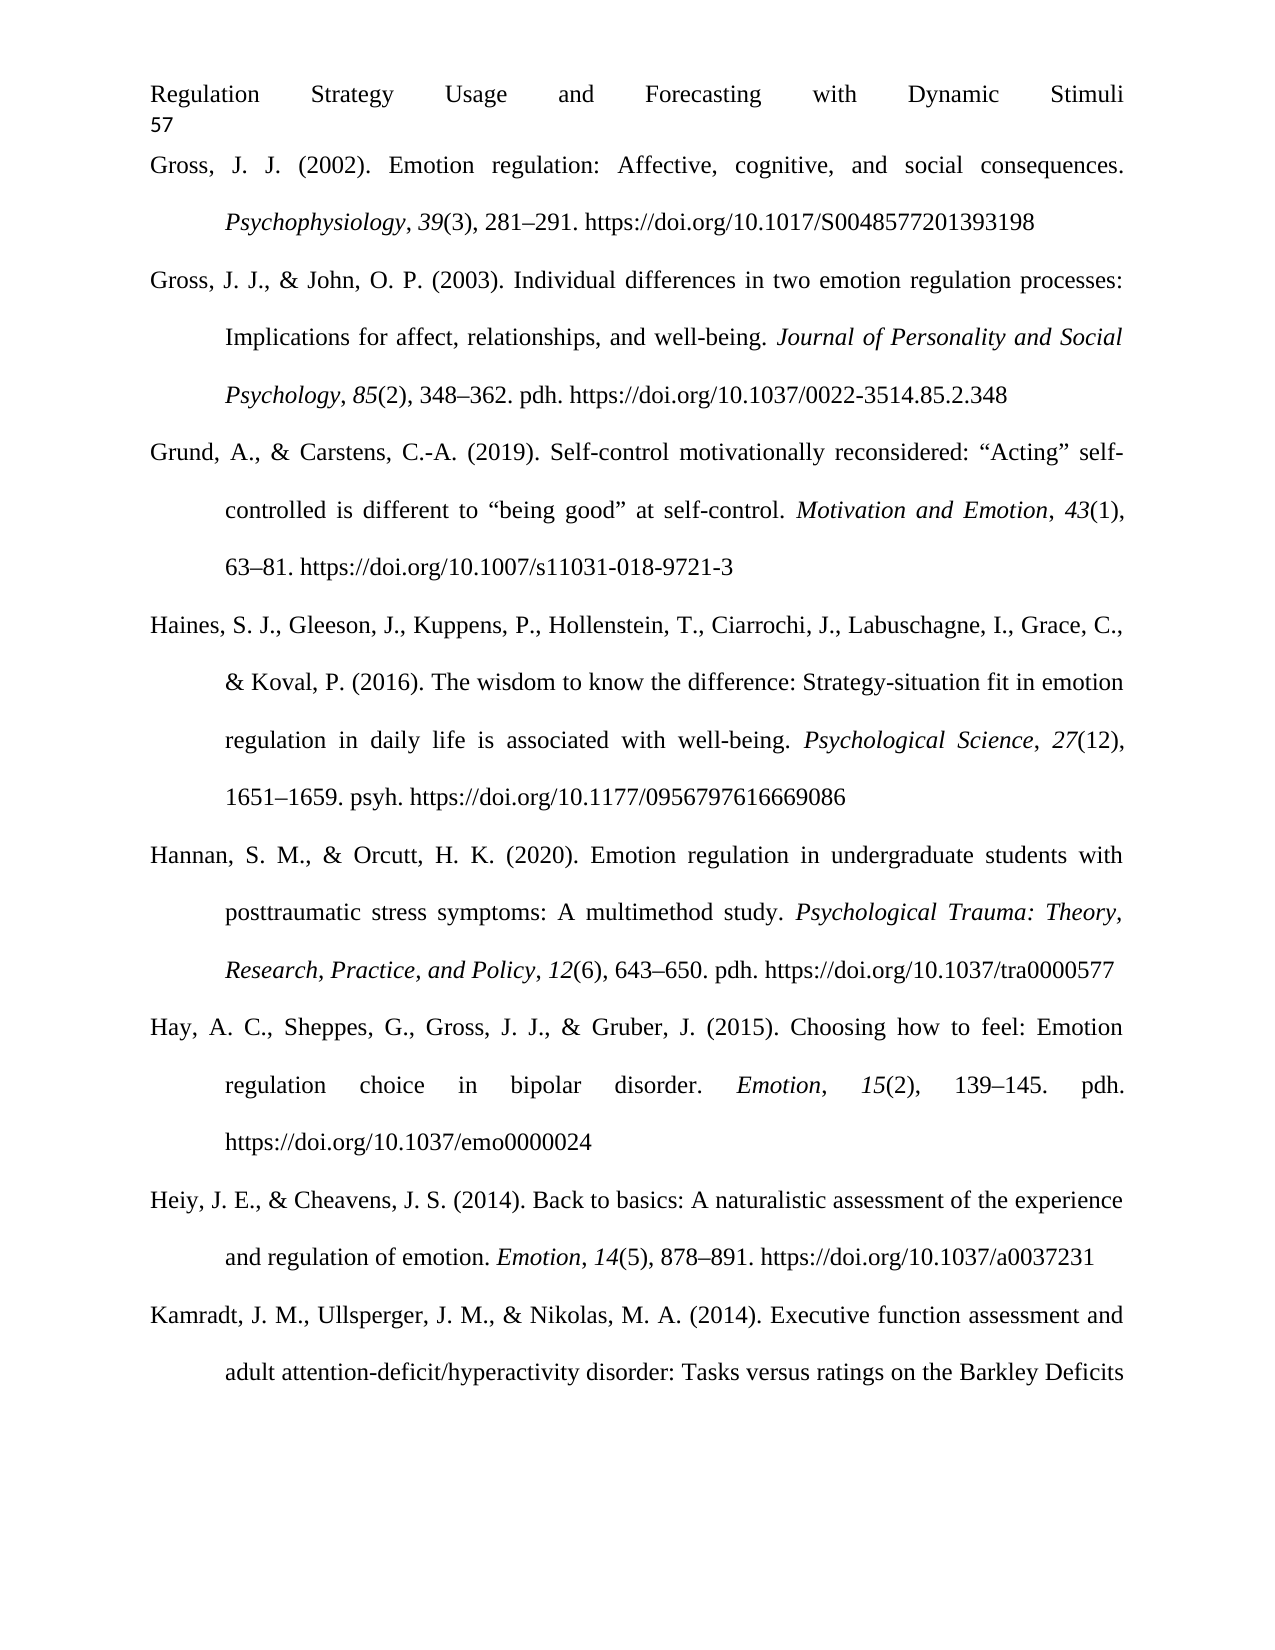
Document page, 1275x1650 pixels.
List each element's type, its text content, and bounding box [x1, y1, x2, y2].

text Hannan, S. M., & Orcutt, H. K. (2020). Emotion regulation in undergraduate students with posttraumatic stress symptoms: A multimethod study. Psychological Trauma: Theory, Research, Practice, and Policy, 12(6), 643–650. pdh. https://doi.org/10.1037/tra0000577 [150, 840, 1125, 984]
text Haines, S. J., Gleeson, J., Kuppens, P., Hollenstein, T., Ciarrochi, J., Labuschagne, I., Grace, C., & Koval, P. (2016). The wisdom to know the difference: Strategy-situation fit in emotion regulation in daily life is associated with well-being. Psychological Science, 27(12), 1651–1659. psyh. https://doi.org/10.1177/0956797616669086 [150, 610, 1125, 811]
text Gross, J. J., & John, O. P. (2003). Individual differences in two emotion regulation processes: Implications for affect, relationships, and well-being. Journal of Personality and Social Psychology, 85(2), 348–362. pdh. https://doi.org/10.1037/0022-3514.85.2.348 [150, 265, 1125, 409]
text Heiy, J. E., & Cheavens, J. S. (2014). Back to basics: A naturalistic assessment of the experience and regulation of emotion. Emotion, 14(5), 878–891. https://doi.org/10.1037/a0037231 [150, 1185, 1125, 1271]
text Grund, A., & Carstens, C.-A. (2019). Self-control motivationally reconsidered: “Acting” self-controlled is different to “being good” at self-control. Motivation and Emotion, 43(1), 63–81. https://doi.org/10.1007/s11031-018-9721-3 [150, 437, 1125, 581]
text Gross, J. J. (2002). Emotion regulation: Affective, cognitive, and social consequences. Psychophysiology, 39(3), 281–291. https://doi.org/10.1017/S0048577201393198 [150, 150, 1125, 236]
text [150, 1300, 1125, 1386]
text Hay, A. C., Sheppes, G., Gross, J. J., & Gruber, J. (2015). Choosing how to feel: Emotion regulation choice in bipolar disorder. Emotion, 15(2), 139–145. pdh. https://doi.org/10.1037/emo0000024 [150, 1012, 1125, 1156]
